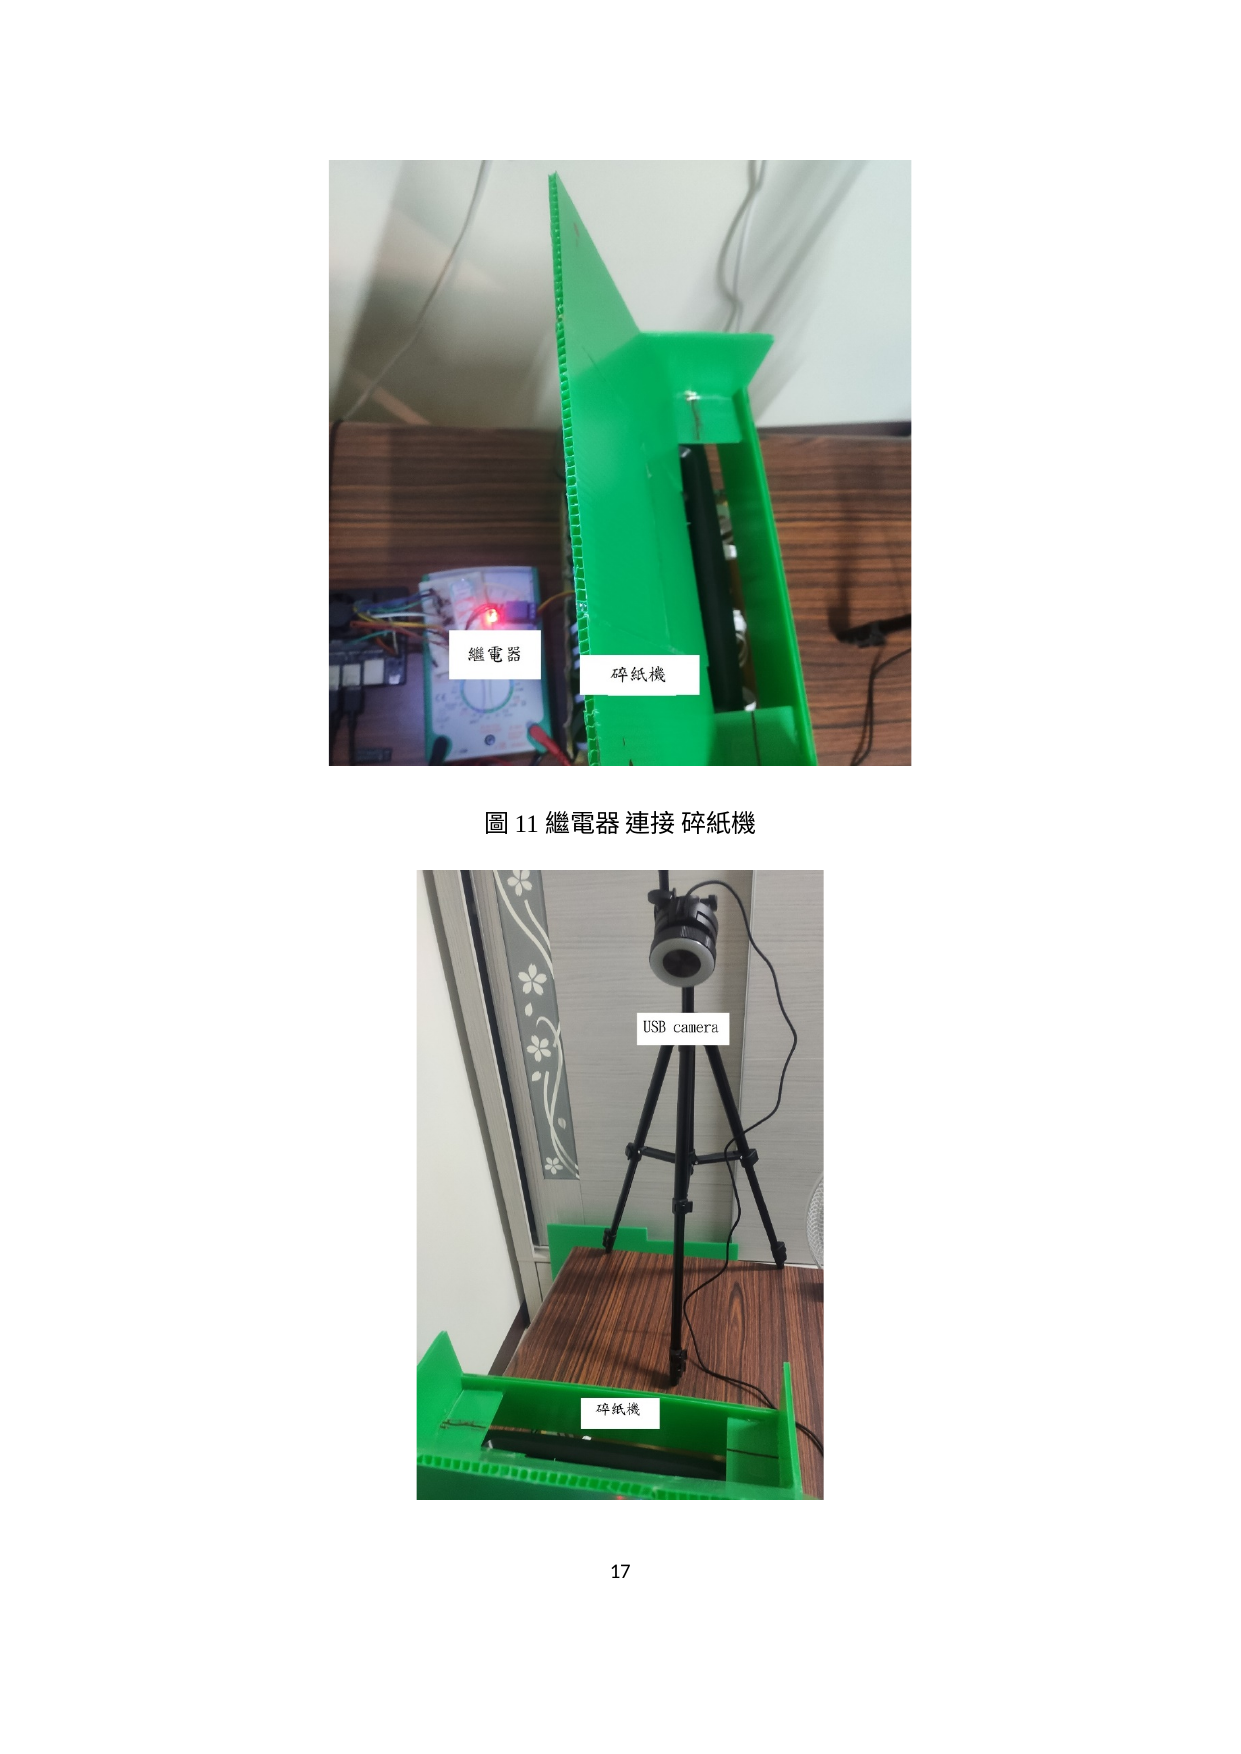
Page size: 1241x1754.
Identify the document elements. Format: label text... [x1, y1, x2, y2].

text 圖11 繼電器 連接 碎紙機 [187, 802, 1053, 840]
picture [416, 870, 824, 1500]
picture [328, 160, 912, 766]
